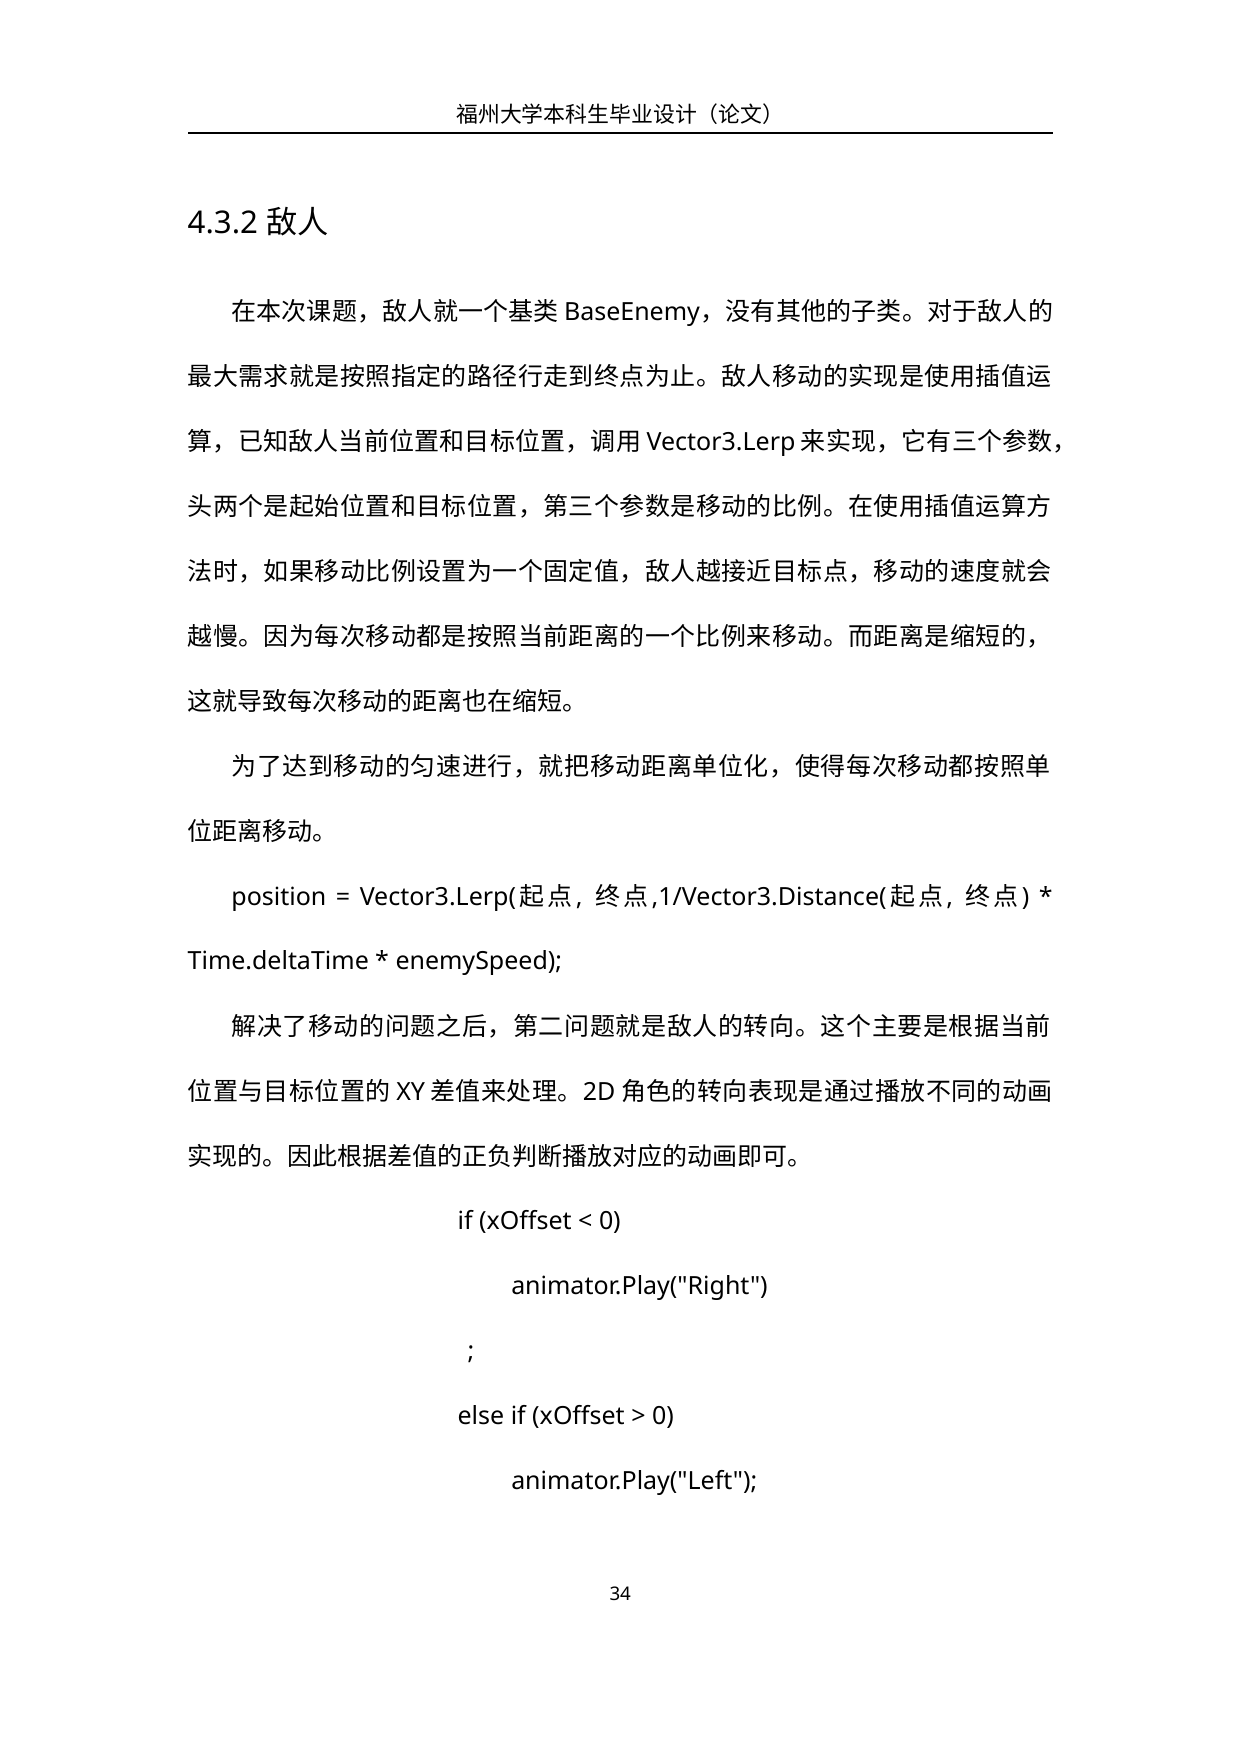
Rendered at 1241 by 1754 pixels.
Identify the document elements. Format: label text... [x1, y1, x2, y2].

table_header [456, 1187, 784, 1528]
text position = Vector3.Lerp(起点, 终点,1/Vector3.Distance(起点, 终点) * Time.deltaTime * enemySpeed); [187, 862, 1053, 992]
subtitle 4.3.2 敌人 [187, 187, 1053, 252]
text 为了达到移动的匀速进行，就把移动距离单位化，使得每次移动都按照单位距离移动。 [187, 732, 1053, 862]
text 解决了移动的问题之后，第二问题就是敌人的转向。这个主要是根据当前位置与目标位置的XY差值来处理。2D角色的转向表现是通过播放不同的动画实现的。因此根据差值的正负判断播放对应的动画即可。 [187, 992, 1053, 1187]
text 在本次课题，敌人就一个基类BaseEnemy，没有其他的子类。对于敌人的最大需求就是按照指定的路径行走到终点为止。敌人移动的实现是使用插值运算，已知敌人当前位置和目标位置，调用Vector3.Lerp来实现，它有三个参数，头两个是起始位置和目标位置，第三个参数是移动的比例。在使用插值运算方法时，如果移动比例设置为一个固定值，敌人越接近目标点，移动的速度就会越慢。因为每次移动都是按照当前距离的一个比例来移动。而距离是缩短的，这就导致每次移动的距离也在缩短。 [187, 277, 1053, 732]
